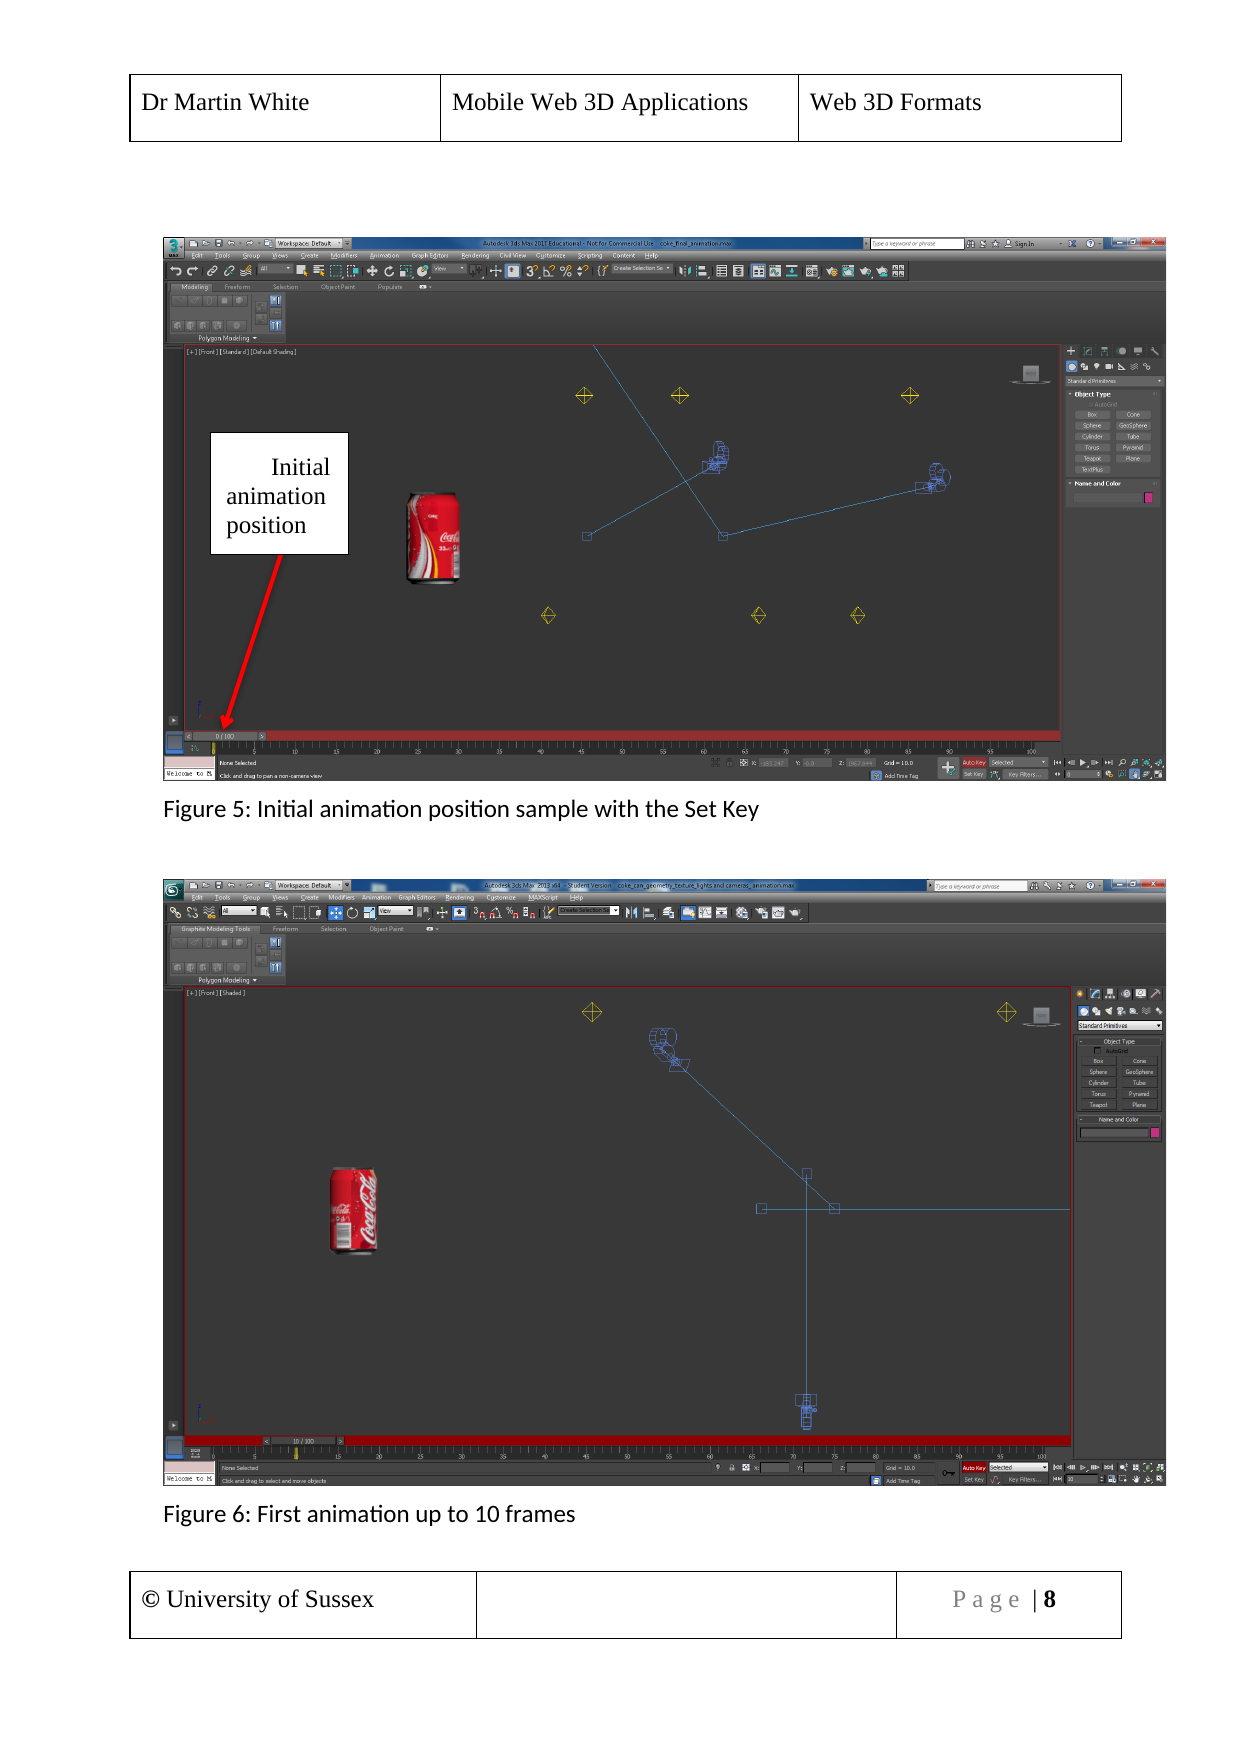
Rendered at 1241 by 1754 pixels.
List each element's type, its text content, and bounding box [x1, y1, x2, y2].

picture [163, 237, 1167, 781]
picture [163, 879, 1167, 1486]
text Figure 6: First animation up to 10 frames [118, 1498, 1122, 1528]
text Figure 5: Initial animation position sample with the Set Key [118, 793, 1122, 824]
